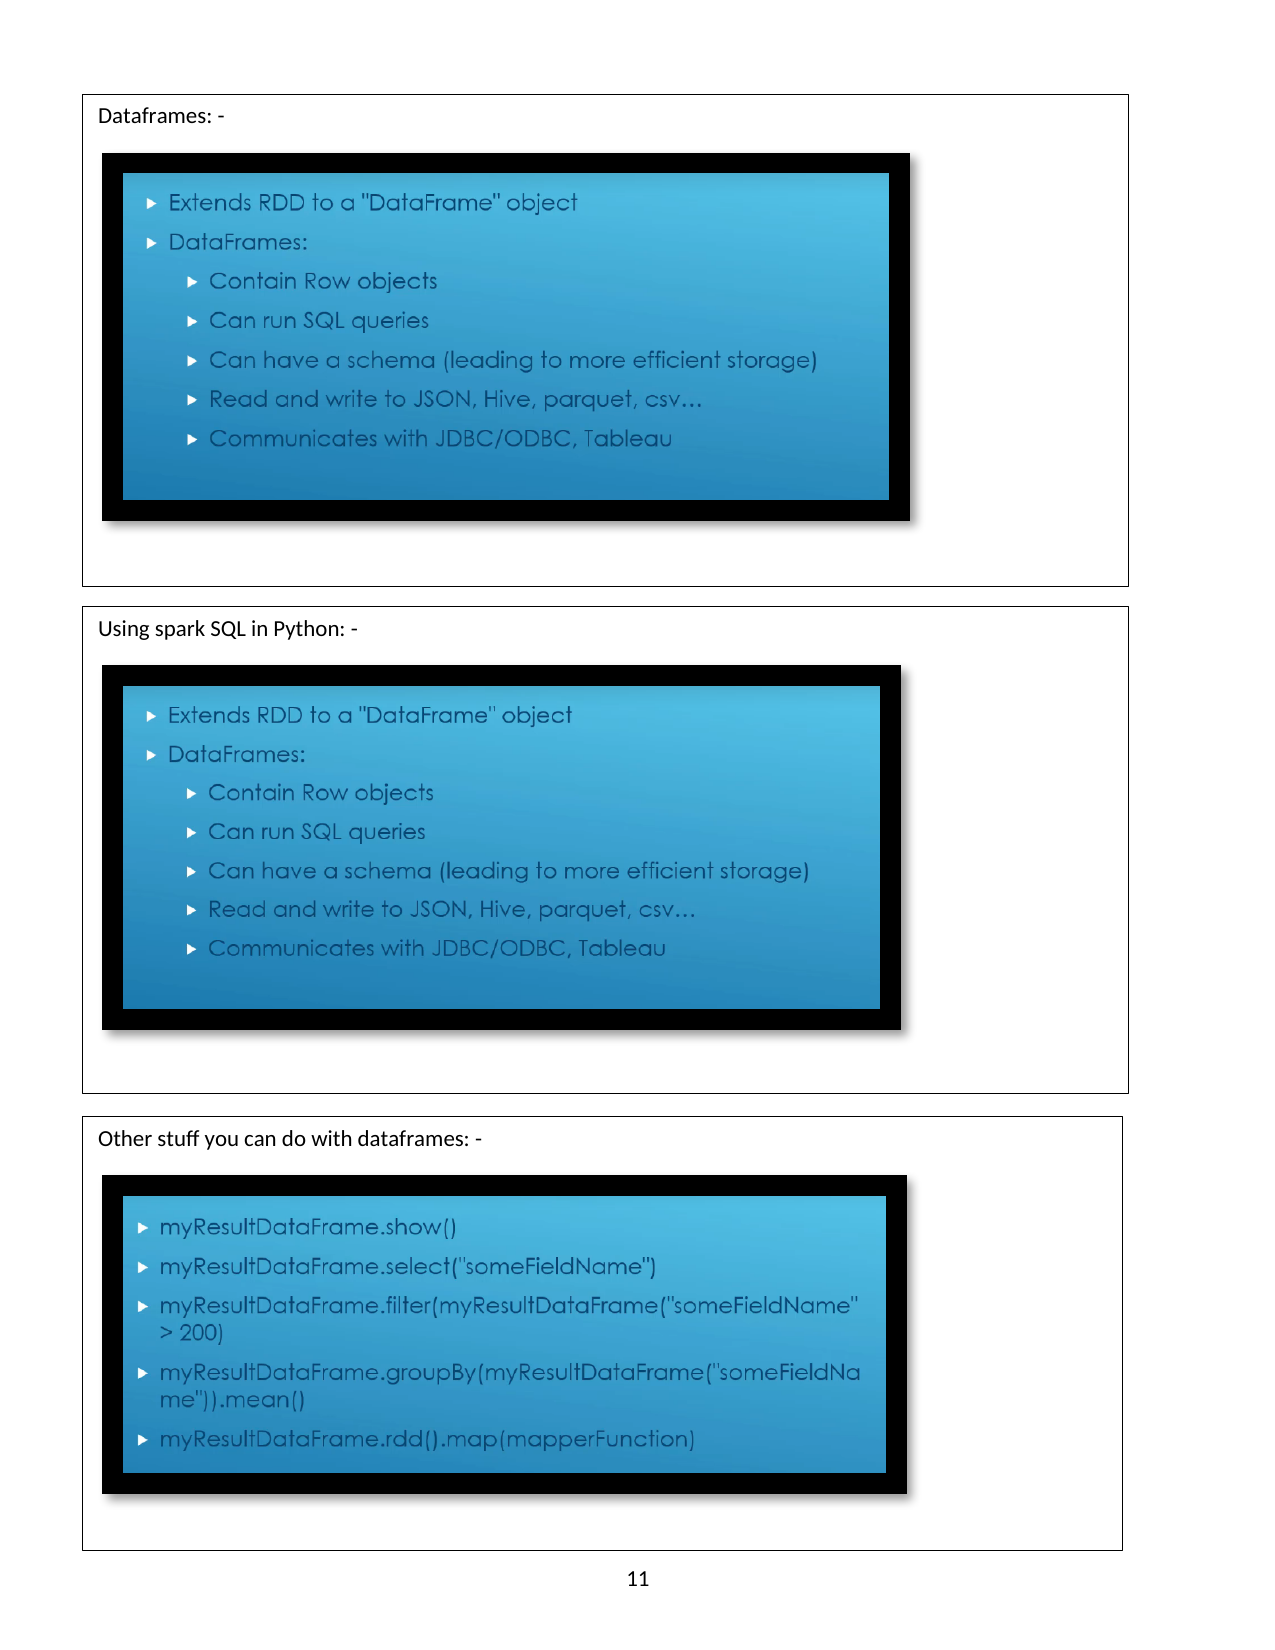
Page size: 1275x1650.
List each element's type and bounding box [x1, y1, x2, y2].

picture [123, 173, 889, 500]
picture [123, 686, 880, 1009]
picture [123, 1196, 886, 1473]
